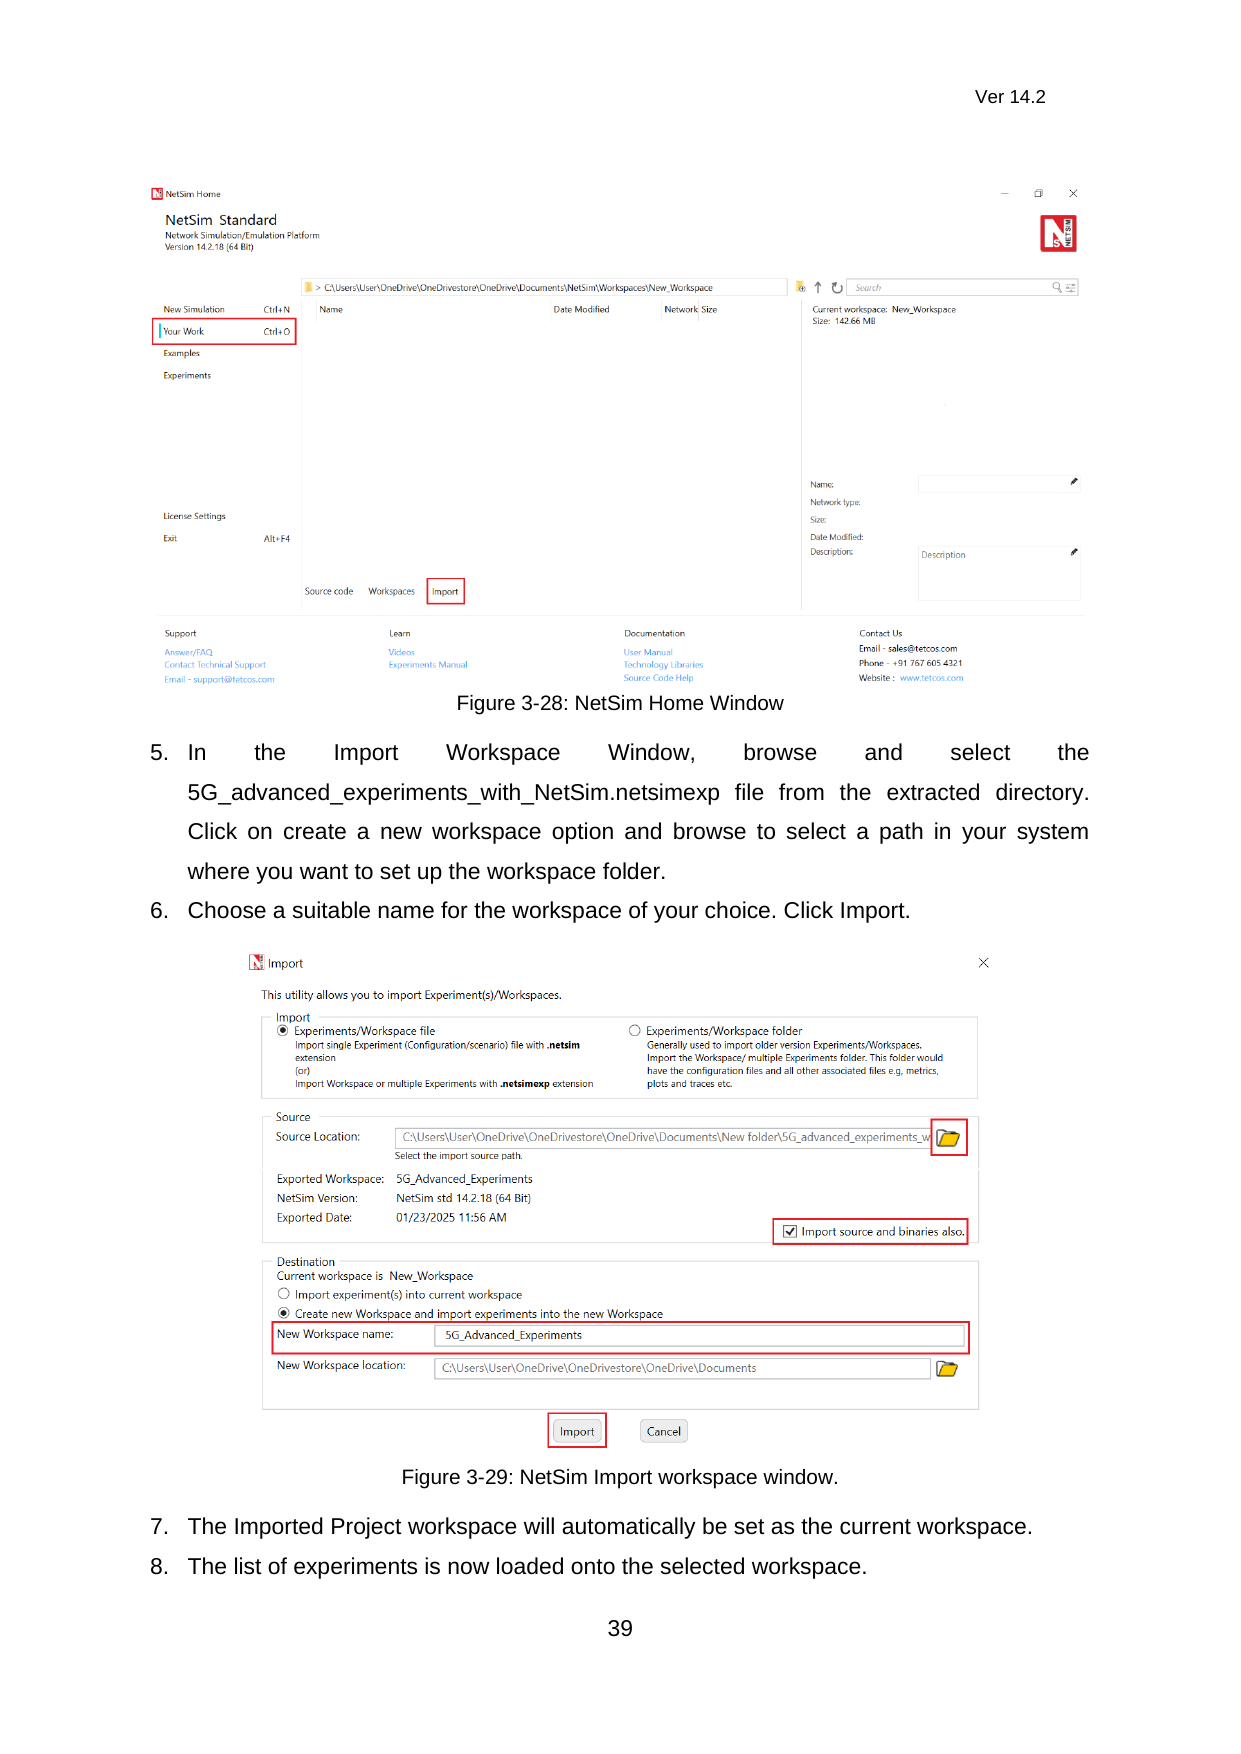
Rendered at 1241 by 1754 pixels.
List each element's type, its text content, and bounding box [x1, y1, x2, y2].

picture [243, 949, 997, 1459]
list The list of experiments is now loaded onto the selected workspace. [150, 1553, 1090, 1579]
list Choose a suitable name for the workspace of your choice. Click Import. [150, 897, 1090, 923]
list In the Import Workspace Window, browse and select the 5G_advanced_experiments_with_NetSim.netsimexp file from the extracted directory. Click on create a new workspace option and browse to select a path in your system where you want to set up the workspace folder. [150, 739, 1090, 884]
list The Imported Project workspace will automatically be set as the current workspace. [150, 1513, 1090, 1539]
picture [150, 185, 1091, 685]
